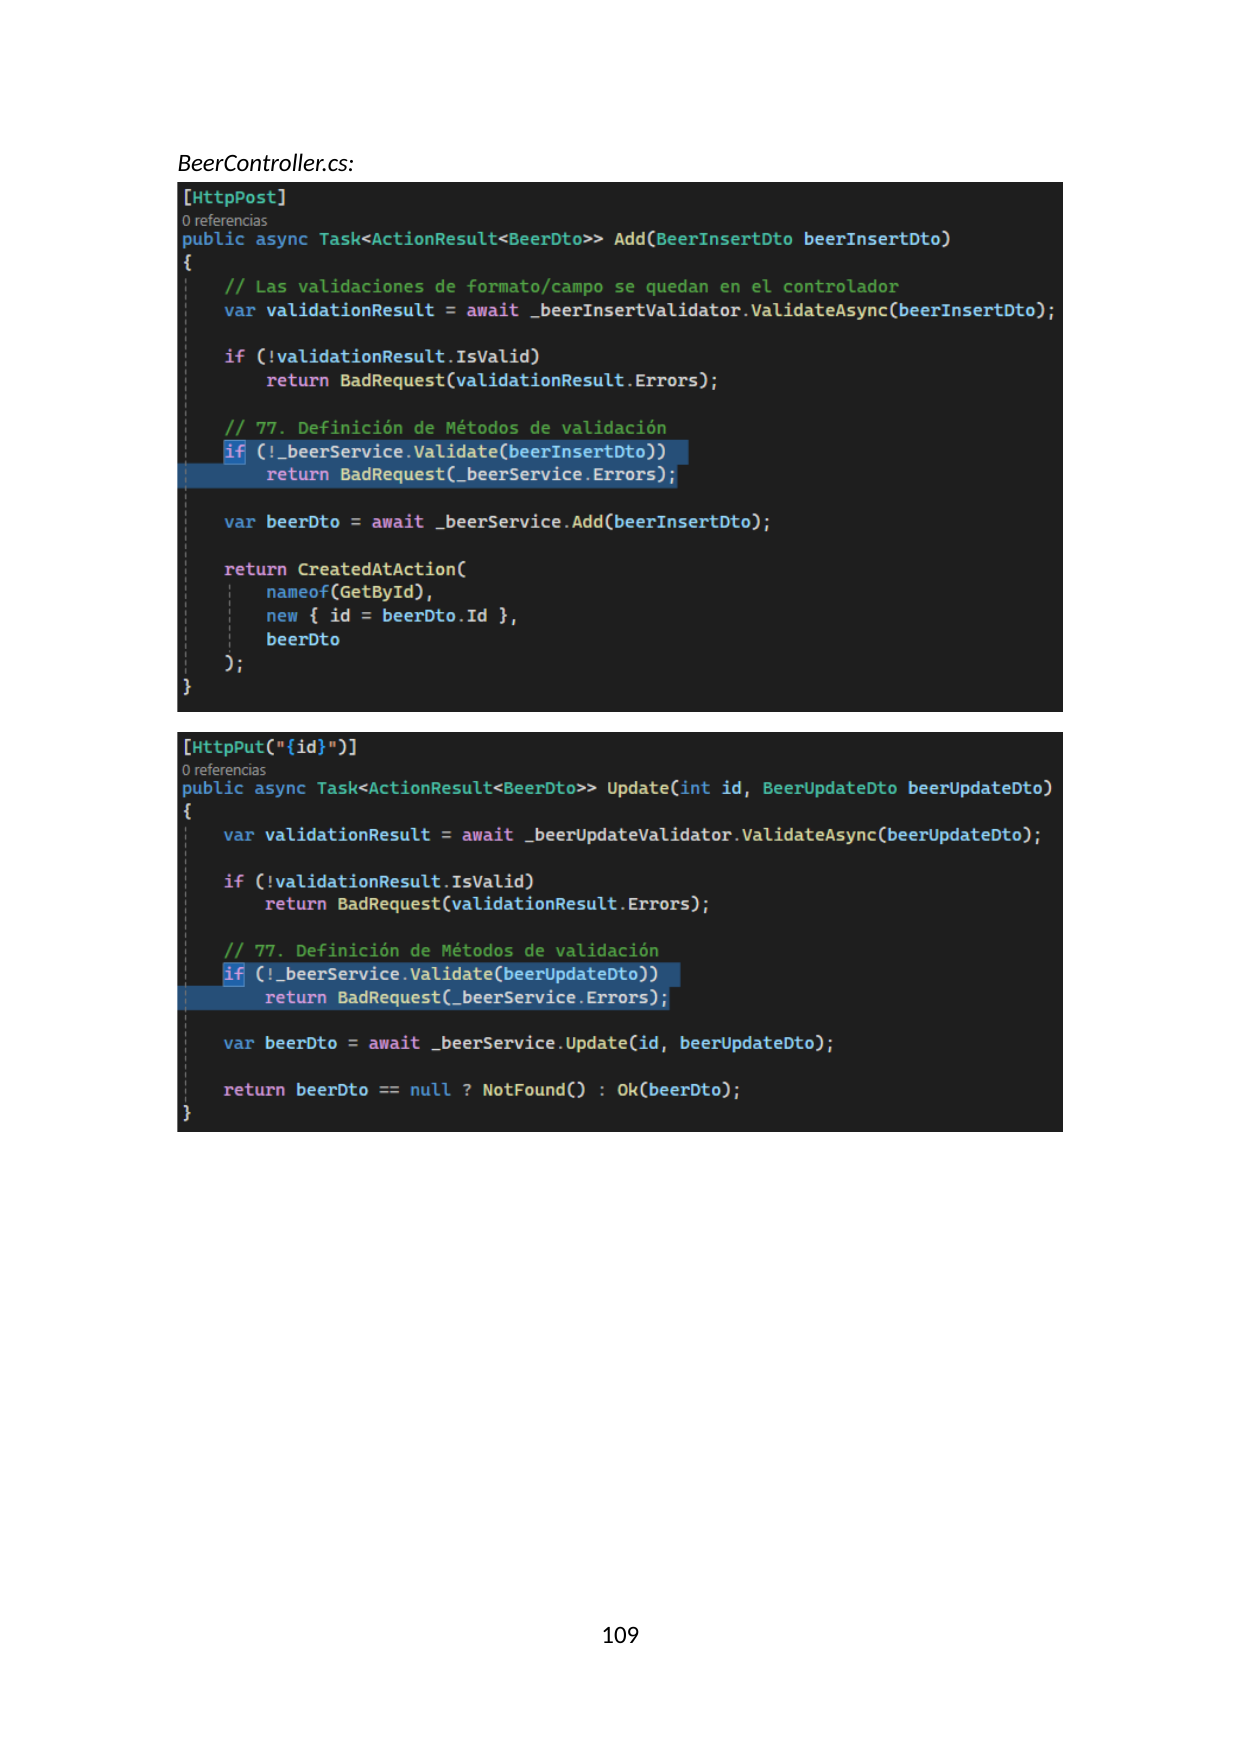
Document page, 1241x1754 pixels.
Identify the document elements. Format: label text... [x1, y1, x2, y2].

picture [177, 182, 1063, 712]
text BeerController.cs: [177, 148, 1063, 182]
picture [177, 732, 1063, 1132]
